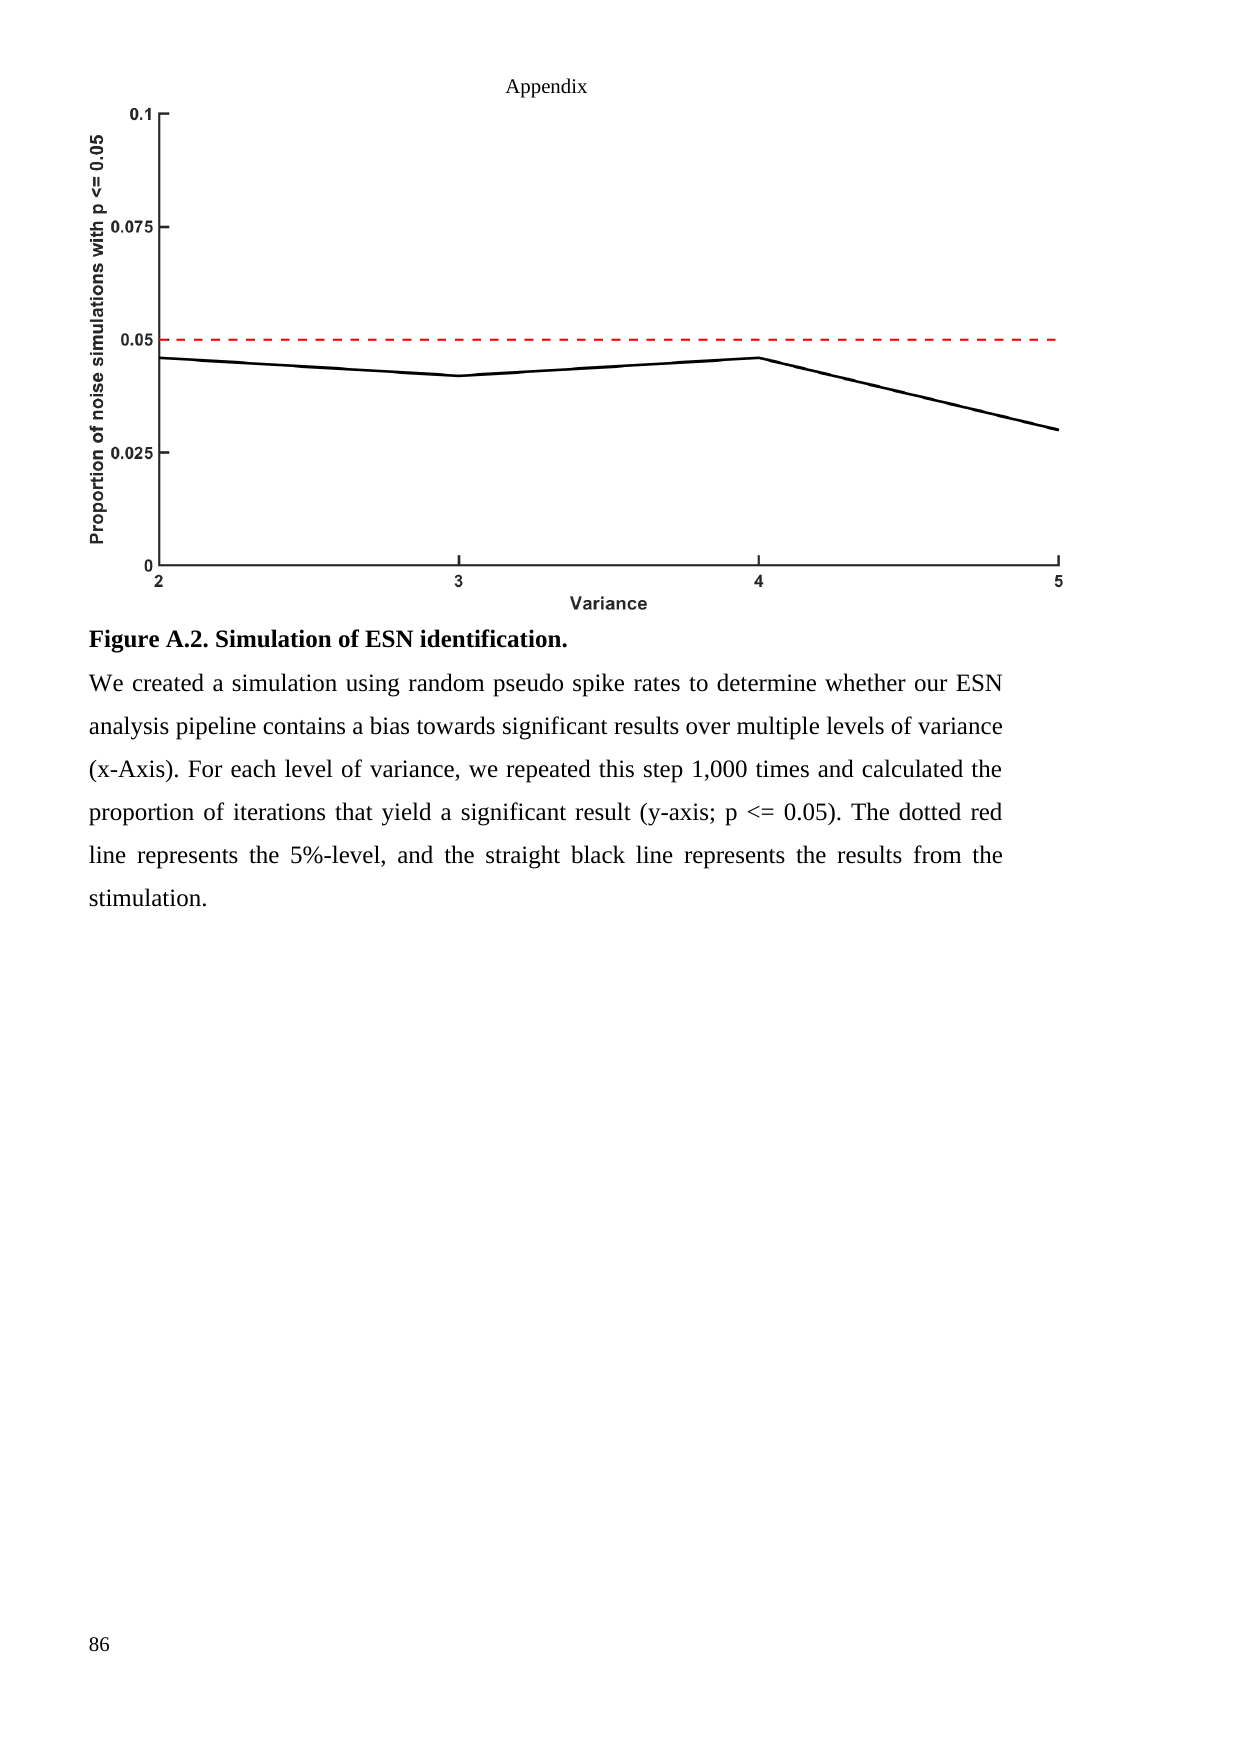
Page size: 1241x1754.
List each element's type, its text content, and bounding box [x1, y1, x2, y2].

picture [88, 106, 1064, 611]
text Figure A.2. Simulation of ESN identification. [89, 624, 1004, 653]
text We created a simulation using random pseudo spike rates to determine whether our ESN analysis pipeline contains a bias towards significant results over multiple levels of variance (x-Axis). For each level of variance, we repeated this step 1,000 times and calculated the proportion of iterations that yield a significant result (y-axis; p <= 0.05). The dotted red line represents the 5%-level, and the straight black line represents the results from the stimulation. [89, 668, 1004, 912]
